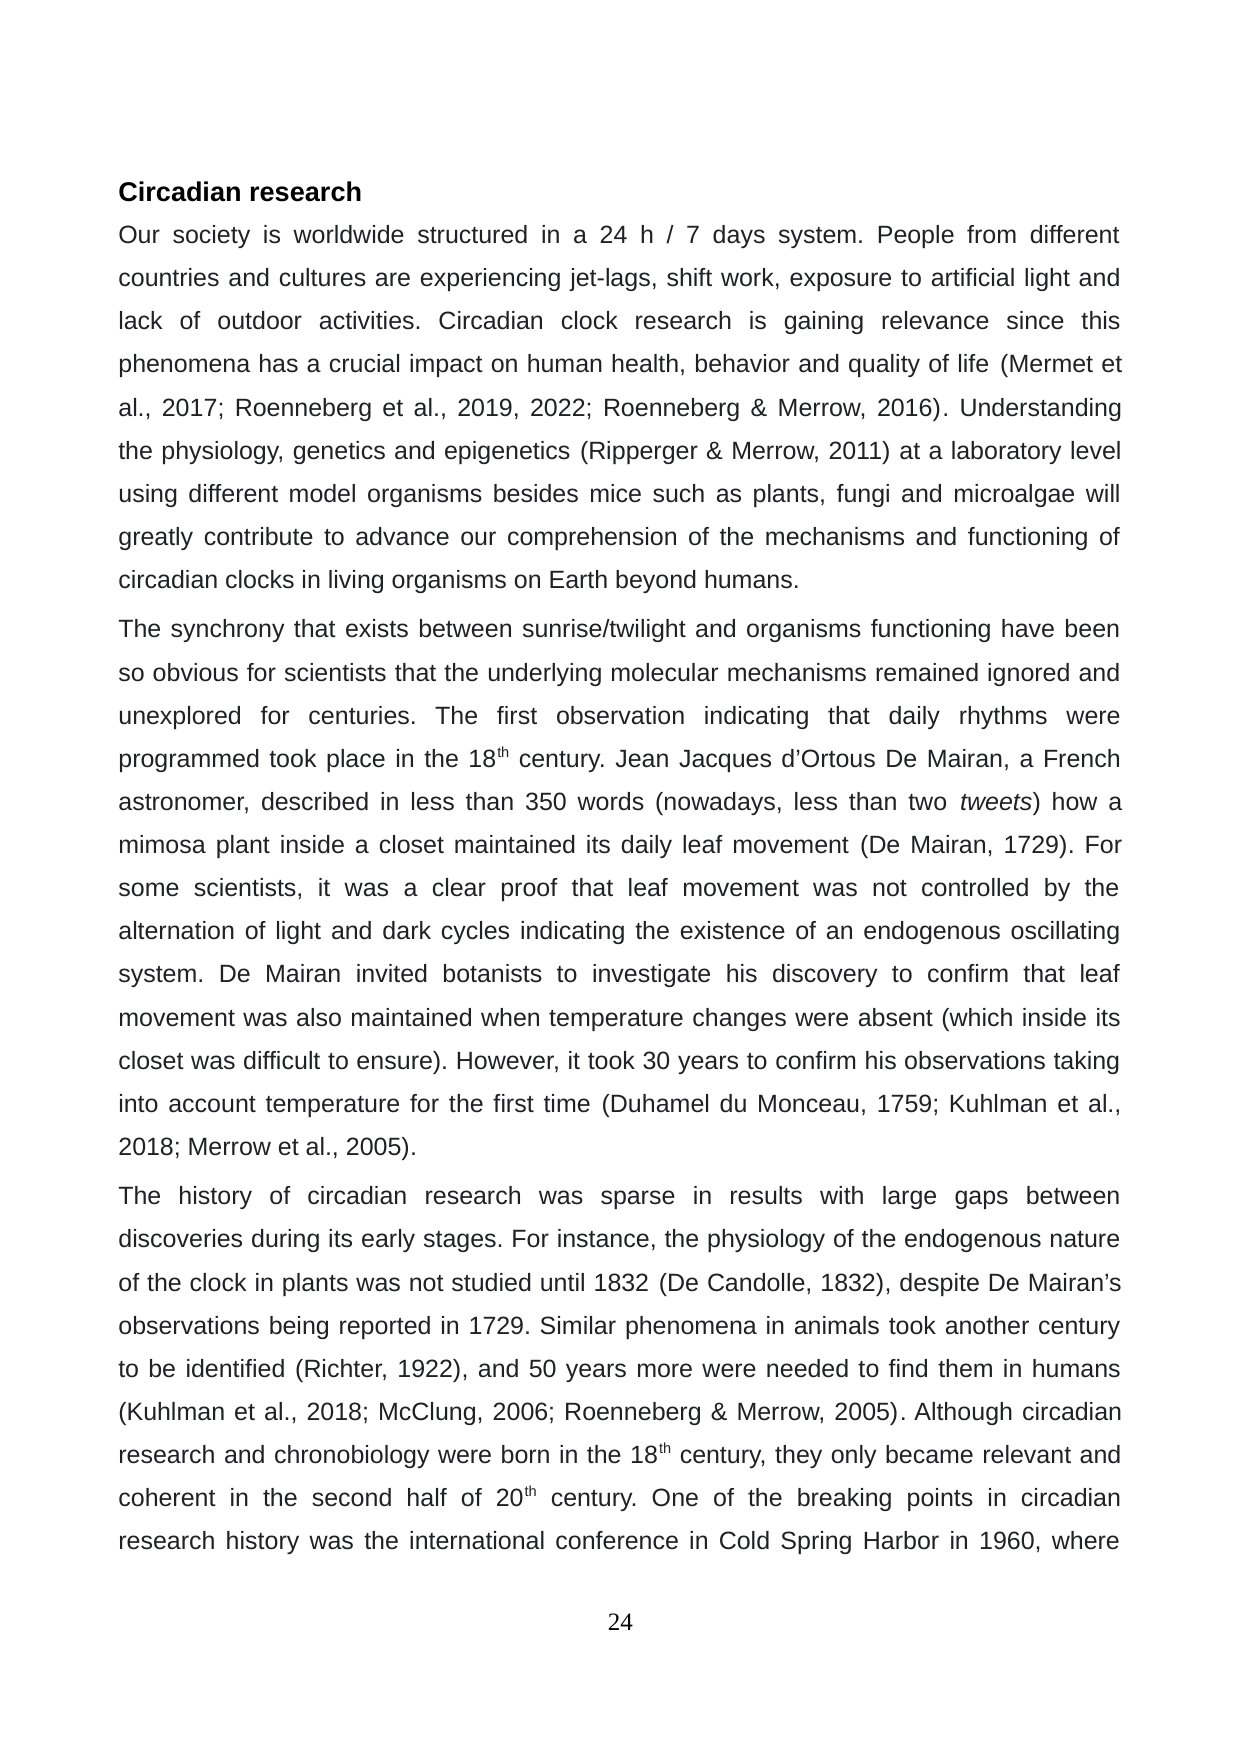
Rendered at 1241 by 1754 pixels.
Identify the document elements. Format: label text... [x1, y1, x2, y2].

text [118, 1181, 1122, 1555]
subtitle Circadian research [118, 176, 1122, 208]
text The synchrony that exists between sunrise/twilight and organisms functioning have been so obvious for scientists that the underlying molecular mechanisms remained ignored and unexplored for centuries. The first observation indicating that daily rhythms were programmed took place in the 18th century. Jean Jacques d’Ortous De Mairan, a French astronomer, described in less than 350 words (nowadays, less than two tweets) how a mimosa plant inside a closet maintained its daily leaf movement (De Mairan, 1729)⁠. For some scientists, it was a clear proof that leaf movement was not controlled by the alternation of light and dark cycles indicating the existence of an endogenous oscillating system. De Mairan invited botanists to investigate his discovery to confirm that leaf movement was also maintained when temperature changes were absent (which inside its closet was difficult to ensure). However, it took 30 years to confirm his observations taking into account temperature for the first time (Duhamel du Monceau, 1759; Kuhlman et al., 2018; Merrow et al., 2005)⁠. [118, 614, 1122, 1161]
text Our society is worldwide structured in a 24 h / 7 days system. People from different countries and cultures are experiencing jet-lags, shift work, exposure to artificial light and lack of outdoor activities. Circadian clock research is gaining relevance since this phenomena has a crucial impact on human health, behavior and quality of life (Mermet et al., 2017; Roenneberg et al., 2019, 2022; Roenneberg & Merrow, 2016). Understanding the physiology, genetics and epigenetics (Ripperger & Merrow, 2011)⁠ at a laboratory level using different model organisms besides mice such as plants, fungi and microalgae will greatly contribute to advance our comprehension of the mechanisms and functioning of circadian clocks in living organisms on Earth beyond humans. [118, 220, 1122, 594]
